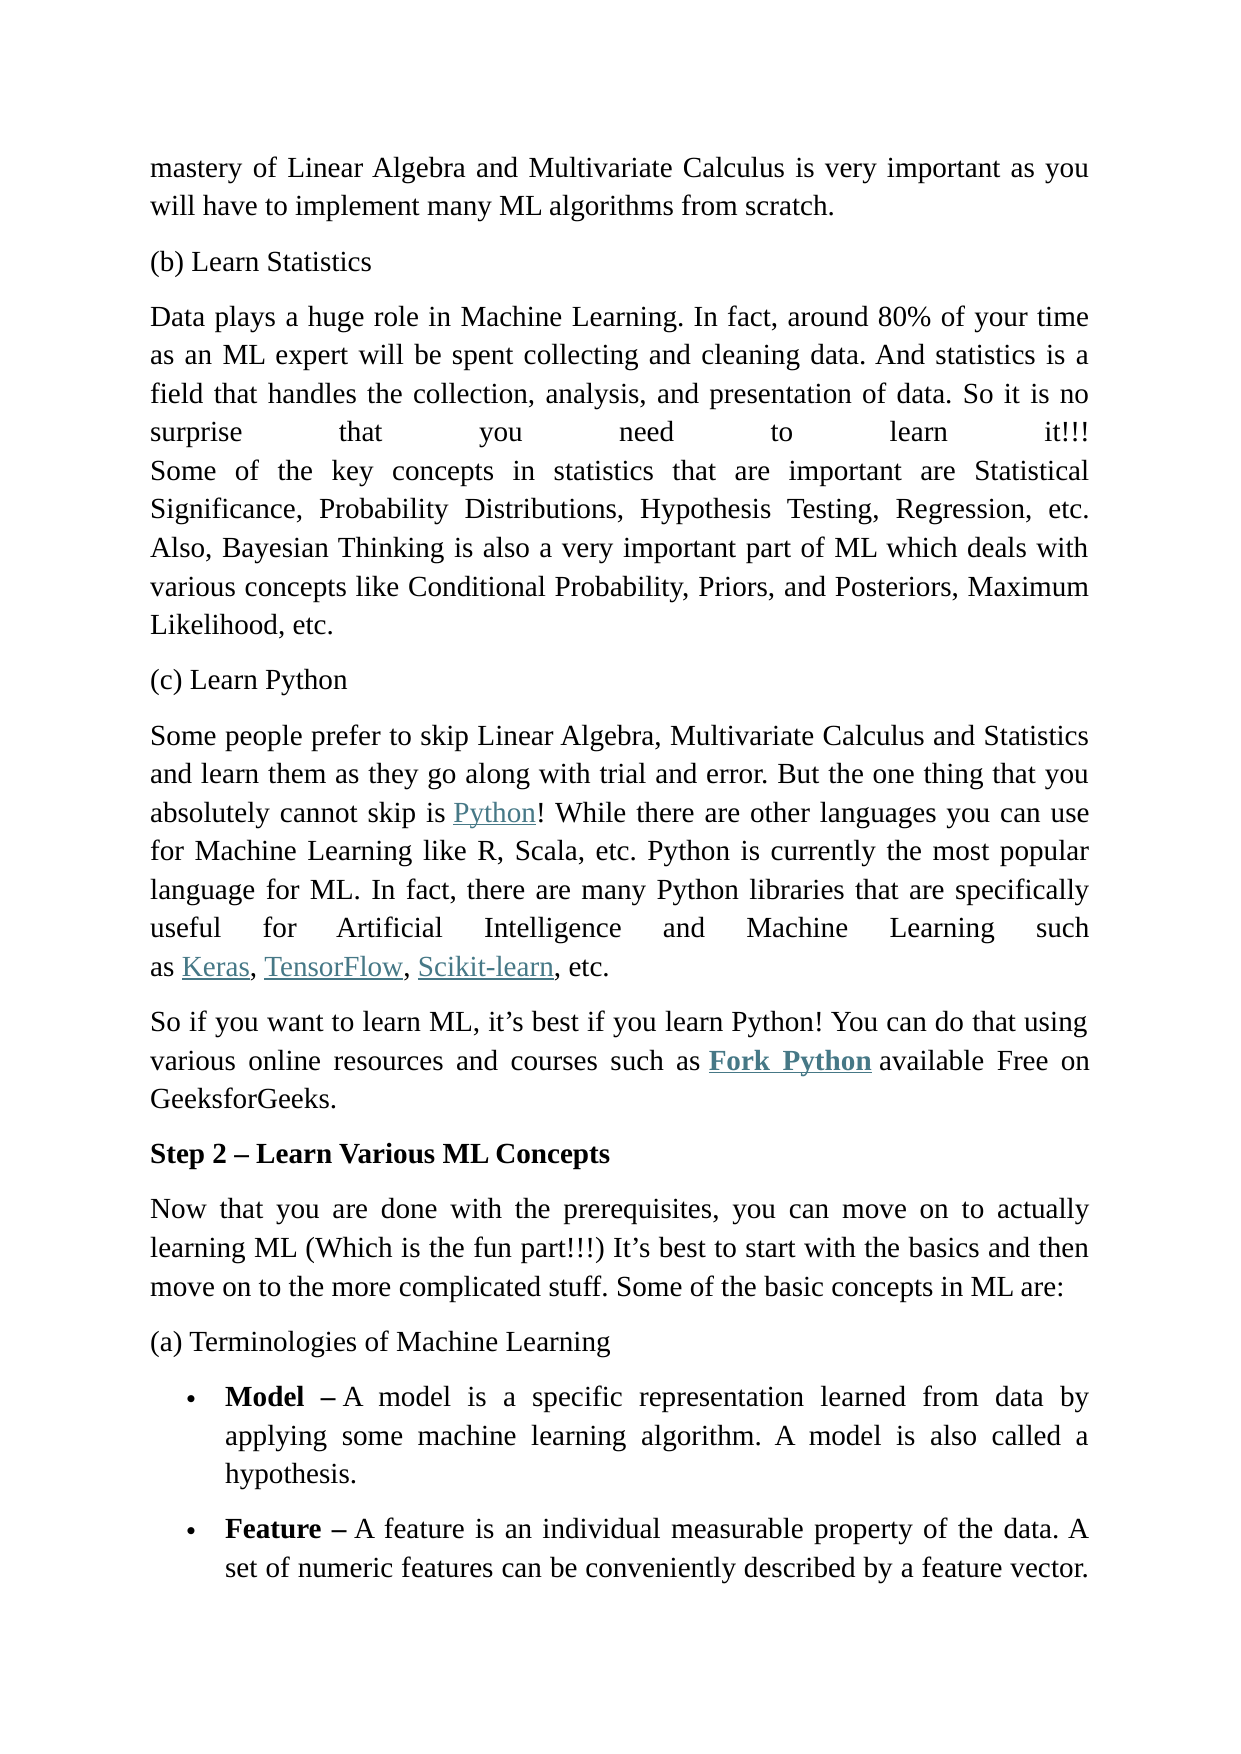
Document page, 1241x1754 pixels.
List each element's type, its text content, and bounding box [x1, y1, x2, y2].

text Now that you are done with the prerequisites, you can move on to actually learning ML (Which is the fun part!!!) It’s best to start with the basics and then move on to the more complicated stuff. Some of the basic concepts in ML are: [150, 1192, 1090, 1302]
text Data plays a huge role in Machine Learning. In fact, around 80% of your time as an ML expert will be spent collecting and cleaning data. And statistics is a field that handles the collection, analysis, and presentation of data. So it is no surprise that you need to learn it!!! Some of the key concepts in statistics that are important are Statistical Significance, Probability Distributions, Hypothesis Testing, Regression, etc. Also, Bayesian Thinking is also a very important part of ML which deals with various concepts like Conditional Probability, Priors, and Posteriors, Maximum Likelihood, etc. [150, 299, 1090, 641]
text So if you want to learn ML, it’s best if you learn Python! You can do that using various online resources and courses such as Fork Python available Free on GeeksforGeeks. [150, 1004, 1090, 1115]
text (a) Terminologies of Machine Learning [150, 1324, 1090, 1357]
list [187, 1511, 1090, 1583]
text Step 2 – Learn Various ML Concepts [150, 1136, 1090, 1170]
text (c) Learn Python [150, 662, 1090, 696]
text (b) Learn Statistics [150, 244, 1090, 277]
list Model – A model is a specific representation learned from data by applying some machine learning algorithm. A model is also called a hypothesis. [187, 1379, 1090, 1490]
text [150, 150, 1090, 222]
text Some people prefer to skip Linear Algebra, Multivariate Calculus and Statistics and learn them as they go along with trial and error. But the one thing that you absolutely cannot skip is Python! While there are other languages you can use for Machine Learning like R, Scala, etc. Python is currently the most popular language for ML. In fact, there are many Python libraries that are specifically useful for Artificial Intelligence and Machine Learning such as Keras, TensorFlow, Scikit-learn, etc. [150, 718, 1090, 982]
